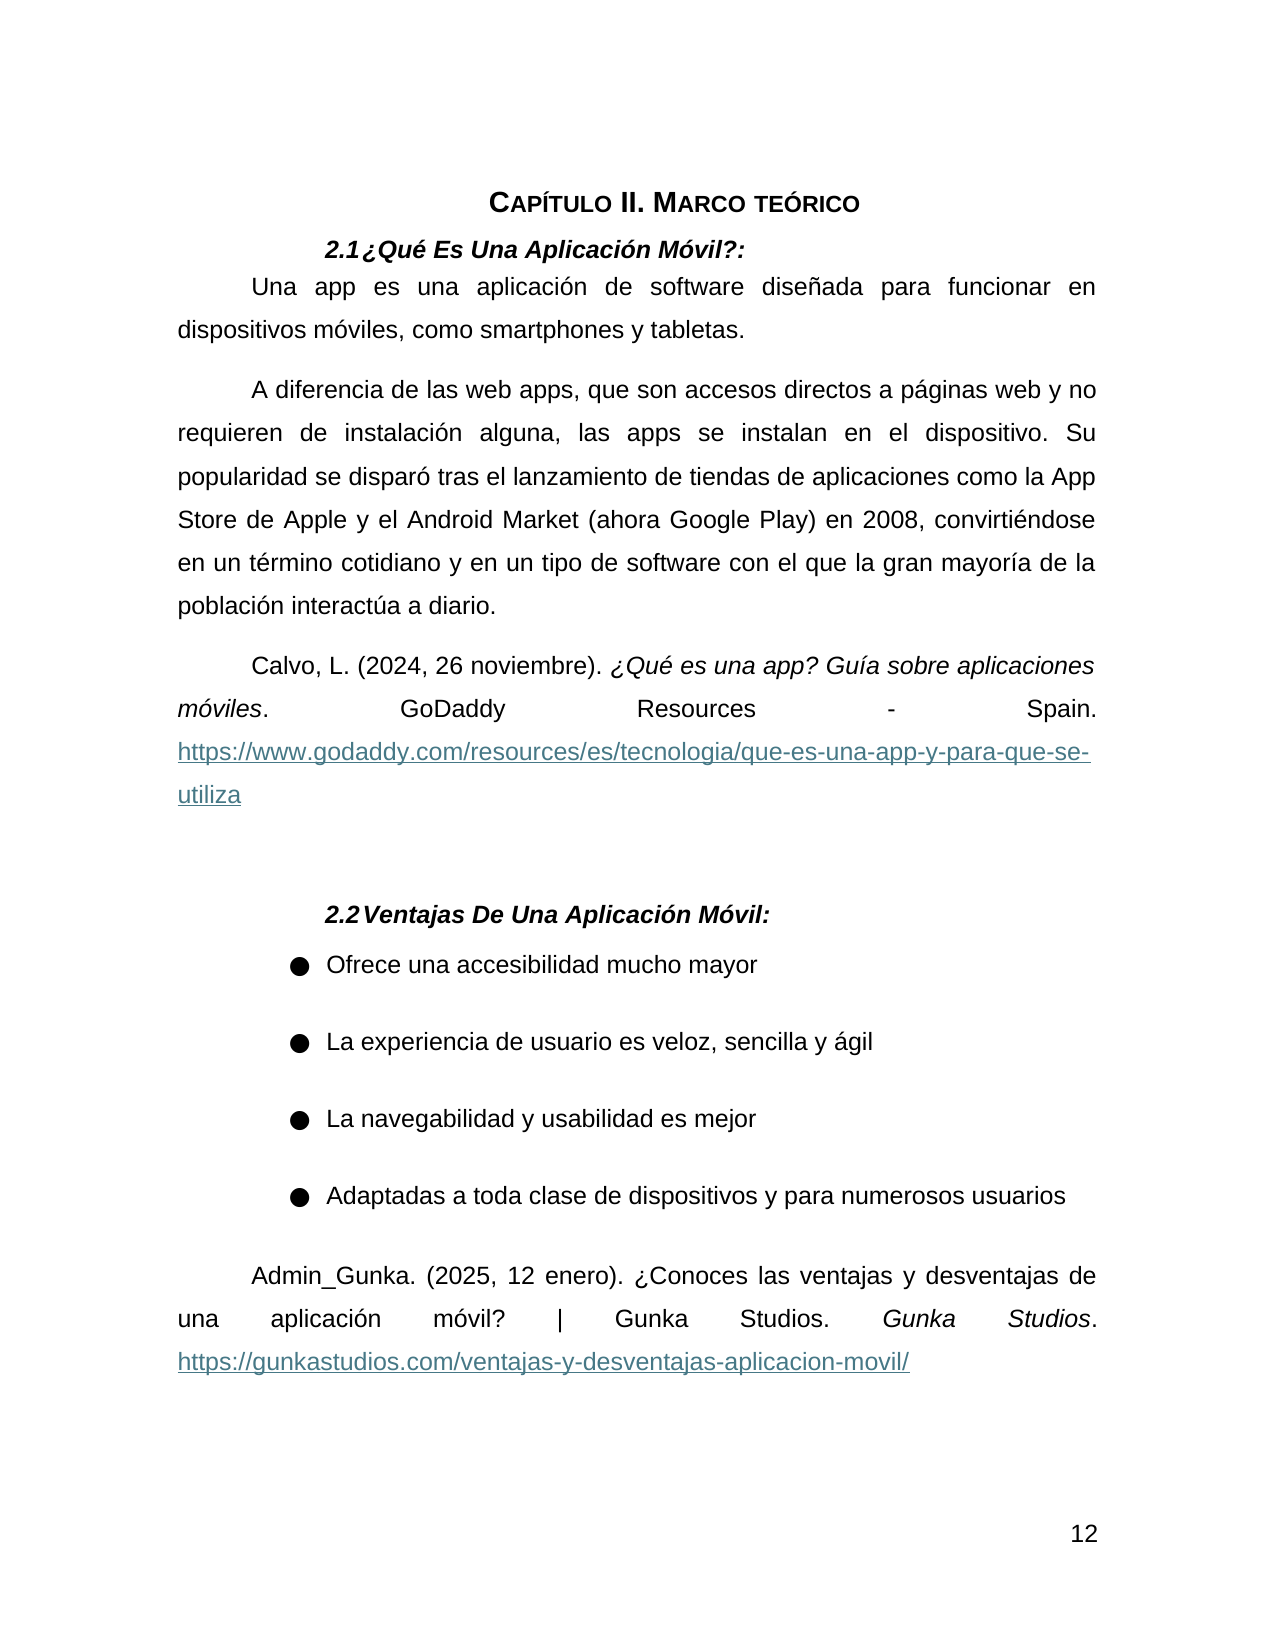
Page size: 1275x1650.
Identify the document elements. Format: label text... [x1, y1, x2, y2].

list La experiencia de usuario es veloz, sencilla y ágil [288, 1014, 1098, 1065]
list La navegabilidad y usabilidad es mejor [288, 1091, 1098, 1142]
subtitle Capítulo II. Marco teórico [177, 185, 1098, 219]
text Calvo, L. (2024, 26 noviembre). ¿Qué es una app? Guía sobre aplicaciones móviles. GoDaddy Resources - Spain. https://www.godaddy.com/resources/es/tecnologia/que-es-una-app-y-para-que-se-utiliza [177, 651, 1098, 809]
subtitle ¿Qué Es Una Aplicación Móvil?: [325, 235, 1098, 264]
list Adaptadas a toda clase de dispositivos y para numerosos usuarios [288, 1167, 1098, 1219]
subtitle Ventajas De Una Aplicación Móvil: [325, 900, 1098, 928]
text Admin_Gunka. (2025, 12 enero). ¿Conoces las ventajas y desventajas de una aplicación móvil? | Gunka Studios. Gunka Studios. https://gunkastudios.com/ventajas-y-desventajas-aplicacion-movil/ [177, 1261, 1098, 1376]
list Ofrece una accesibilidad mucho mayor [288, 937, 1098, 988]
text Una app es una aplicación de software diseñada para funcionar en dispositivos móviles, como smartphones y tabletas. [177, 272, 1098, 344]
text A diferencia de las web apps, que son accesos directos a páginas web y no requieren de instalación alguna, las apps se instalan en el dispositivo. Su popularidad se disparó tras el lanzamiento de tiendas de aplicaciones como la App Store de Apple y el Android Market (ahora Google Play) en 2008, convirtiéndose en un término cotidiano y en un tipo de software con el que la gran mayoría de la población interactúa a diario. [177, 375, 1098, 620]
